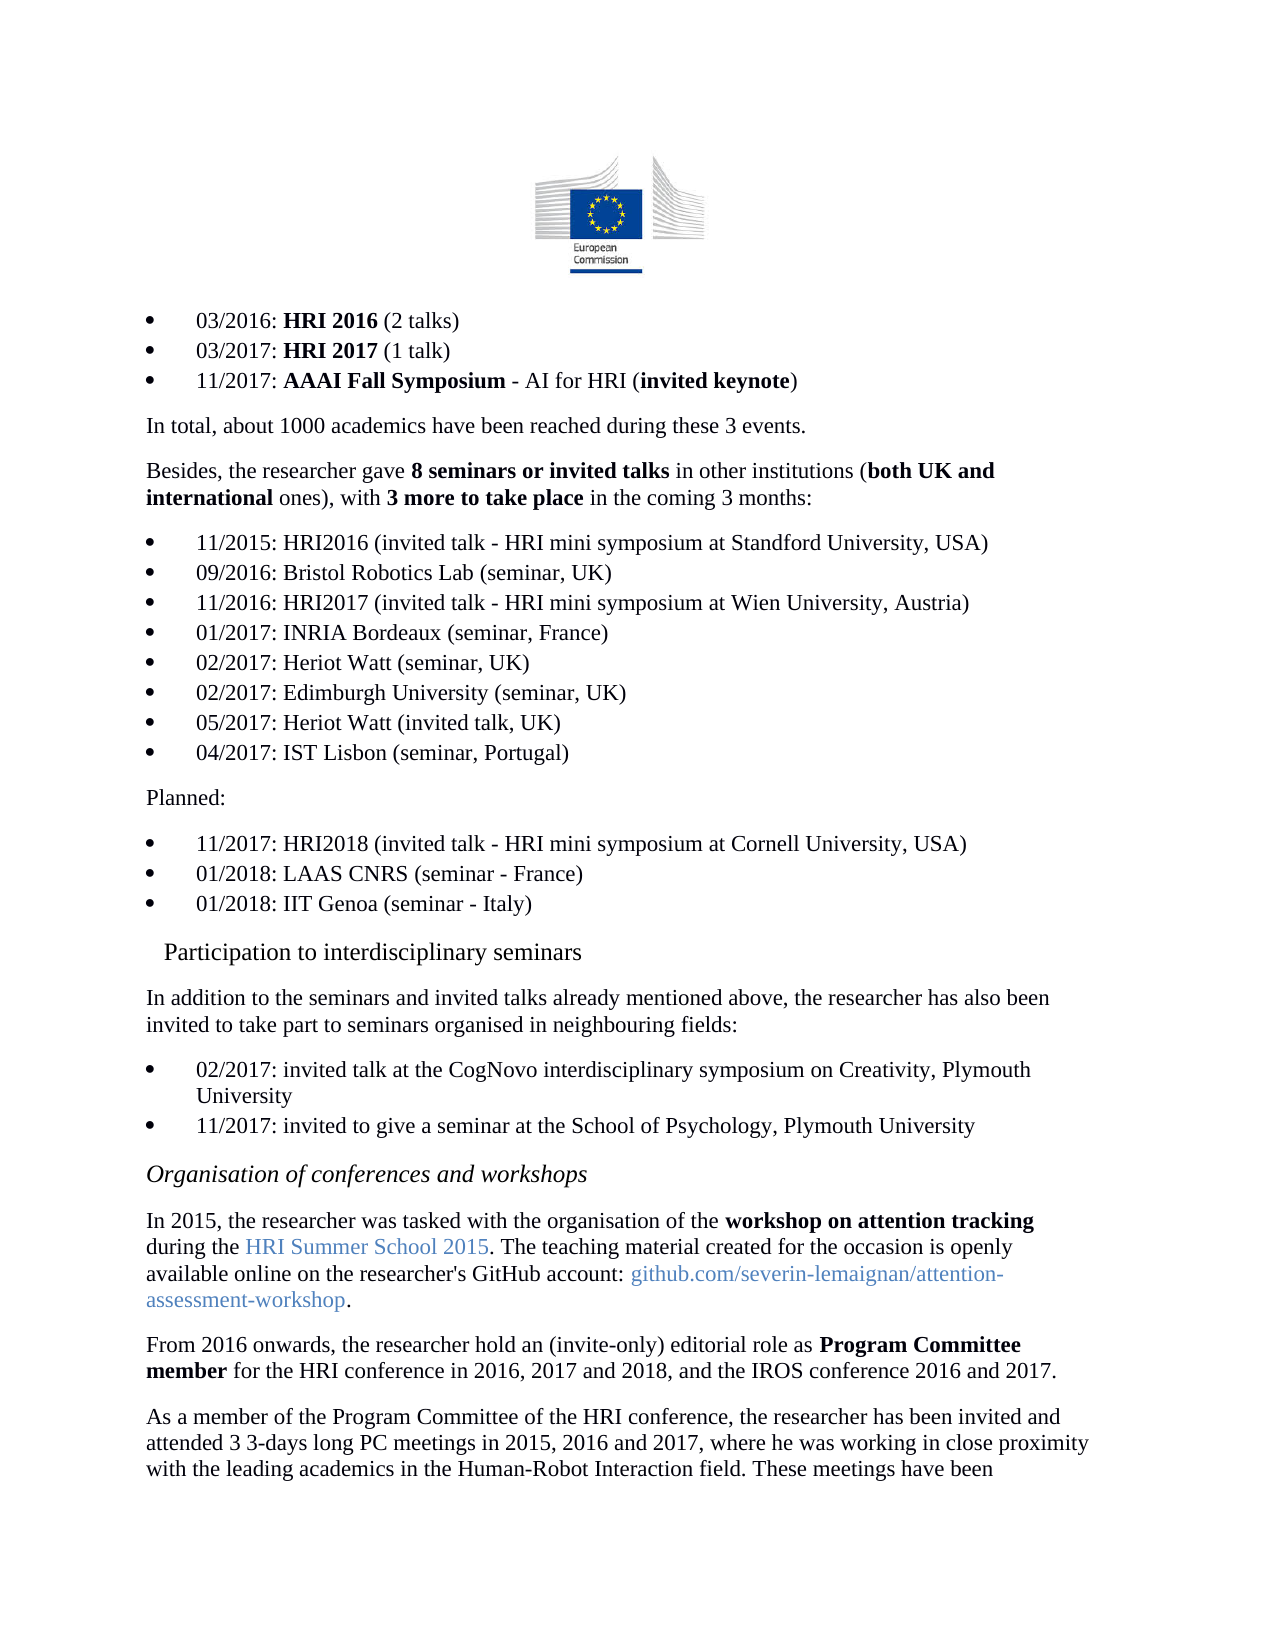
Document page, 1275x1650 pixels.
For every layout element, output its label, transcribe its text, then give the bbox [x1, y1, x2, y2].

list 11/2017: AAAI Fall Symposium - AI for HRI (invited keynote) [146, 367, 1090, 393]
list 03/2016: HRI 2016 (2 talks) [146, 307, 1090, 333]
text From 2016 onwards, the researcher hold an (invite-only) editorial role as Program Committee member for the HRI conference in 2016, 2017 and 2018, and the IROS conference 2016 and 2017. [146, 1331, 1090, 1384]
text In total, about 1000 academics have been reached during these 3 events. [146, 412, 1090, 438]
list 04/2017: IST Lisbon (seminar, Portugal) [146, 739, 1090, 766]
list 11/2016: HRI2017 (invited talk - HRI mini symposium at Wien University, Austria) [146, 589, 1090, 615]
subtitle Participation to interdisciplinary seminars [163, 937, 1090, 966]
list 02/2017: Edimburgh University (seminar, UK) [146, 679, 1090, 706]
text Besides, the researcher gave 8 seminars or invited talks in other institutions (both UK and international ones), with 3 more to take place in the coming 3 months: [146, 457, 1090, 510]
list 02/2017: Heriot Watt (seminar, UK) [146, 649, 1090, 675]
list 09/2016: Bristol Robotics Lab (seminar, UK) [146, 559, 1090, 585]
list 02/2017: invited talk at the CogNovo interdisciplinary symposium on Creativity, Plymouth University [146, 1056, 1090, 1109]
text In addition to the seminars and invited talks already mentioned above, the researcher has also been invited to take part to seminars organised in neighbouring fields: [146, 984, 1090, 1037]
list 11/2017: HRI2018 (invited talk - HRI mini symposium at Cornell University, USA) [146, 829, 1090, 856]
picture [491, 150, 745, 278]
subtitle Organisation of conferences and workshops [146, 1159, 1090, 1188]
text Planned: [146, 784, 1090, 811]
list 01/2017: INRIA Bordeaux (seminar, France) [146, 619, 1090, 645]
list 05/2017: Heriot Watt (invited talk, UK) [146, 709, 1090, 736]
list 01/2018: IIT Genoa (seminar - Italy) [146, 890, 1090, 916]
list 03/2017: HRI 2017 (1 talk) [146, 337, 1090, 363]
list 11/2017: invited to give a seminar at the School of Psychology, Plymouth University [146, 1112, 1090, 1139]
list 01/2018: LAAS CNRS (seminar - France) [146, 860, 1090, 886]
list 11/2015: HRI2016 (invited talk - HRI mini symposium at Standford University, USA) [146, 529, 1090, 555]
text In 2015, the researcher was tasked with the organisation of the workshop on attention tracking during the HRI Summer School 2015. The teaching material created for the occasion is openly available online on the researcher's GitHub account: github.com/severin-lemaignan/attention-assessment-workshop. [146, 1207, 1090, 1312]
